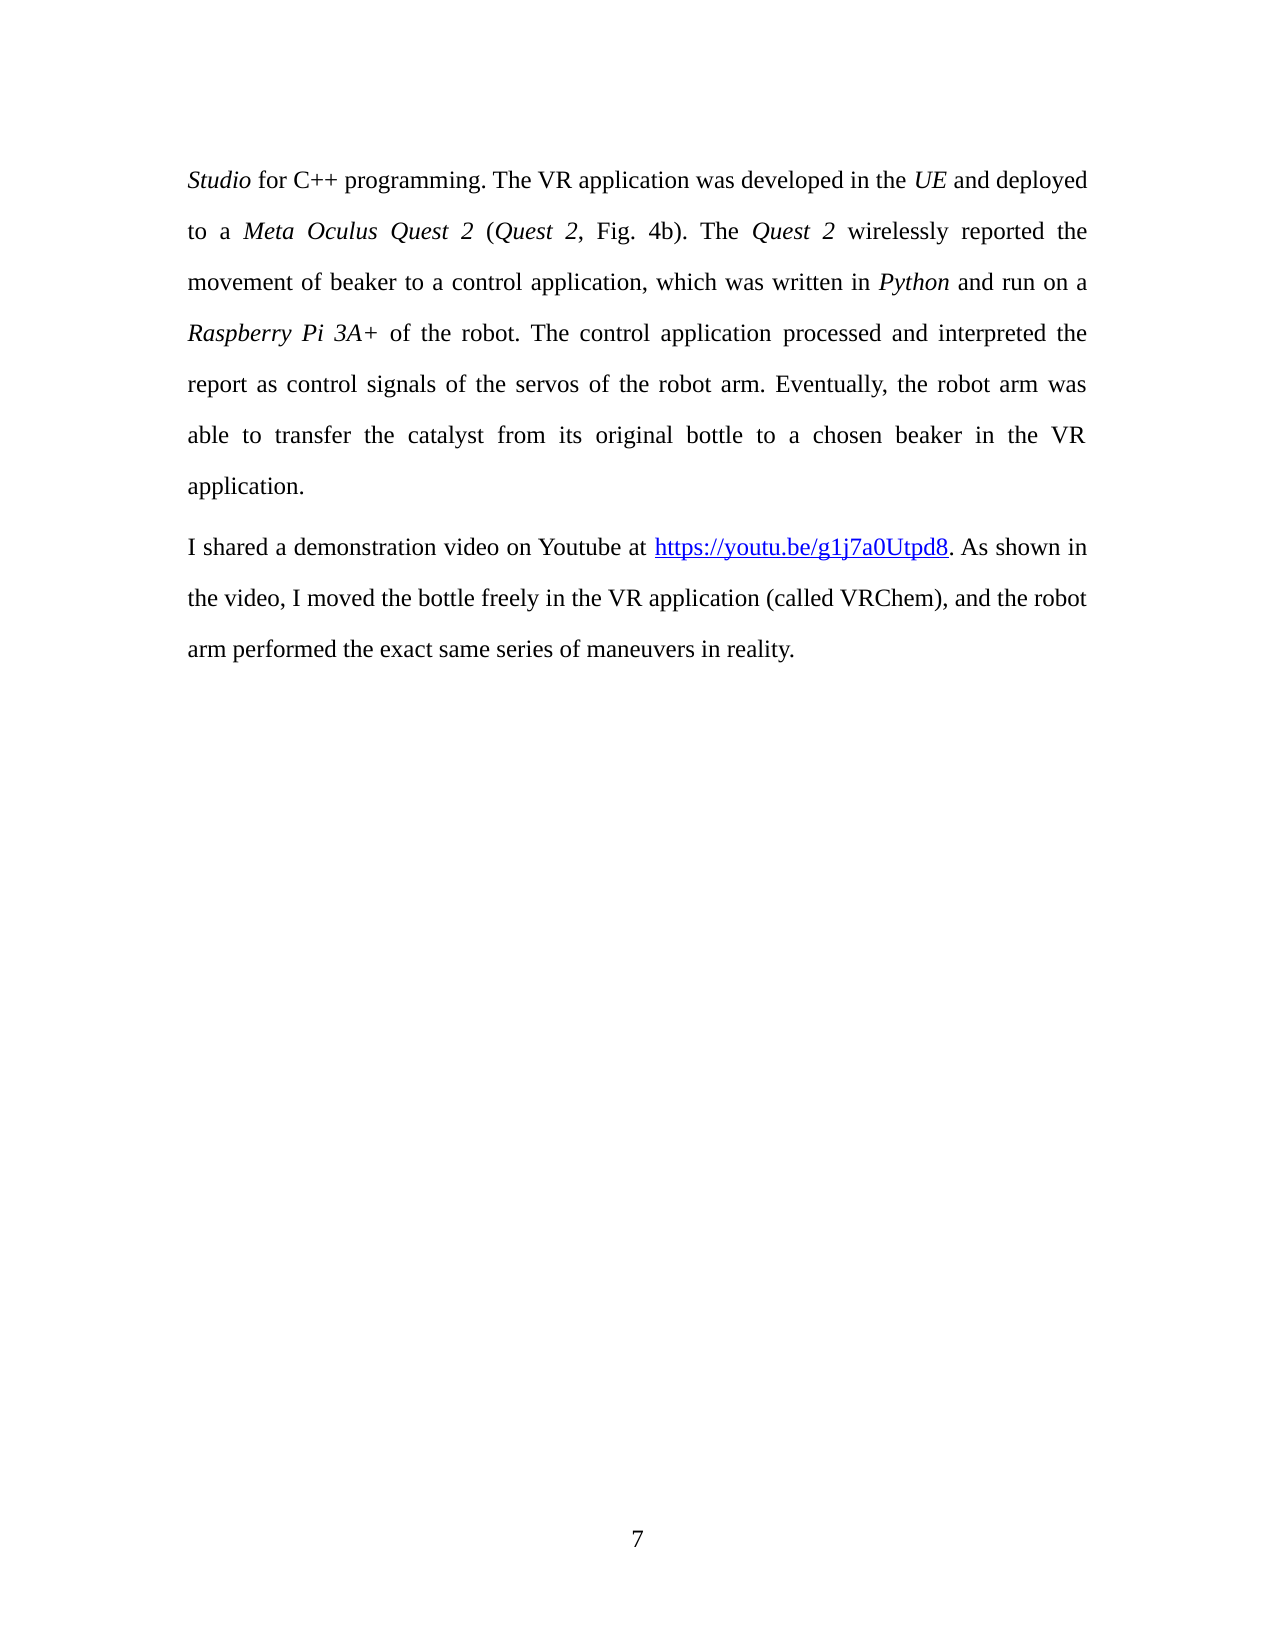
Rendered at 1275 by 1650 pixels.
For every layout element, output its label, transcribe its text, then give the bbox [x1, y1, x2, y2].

text I shared a demonstration video on Youtube at https://youtu.be/g1j7a0Utpd8. As shown in the video, I moved the bottle freely in the VR application (called VRChem), and the robot arm performed the exact same series of maneuvers in reality. [187, 529, 1087, 665]
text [187, 163, 1087, 502]
